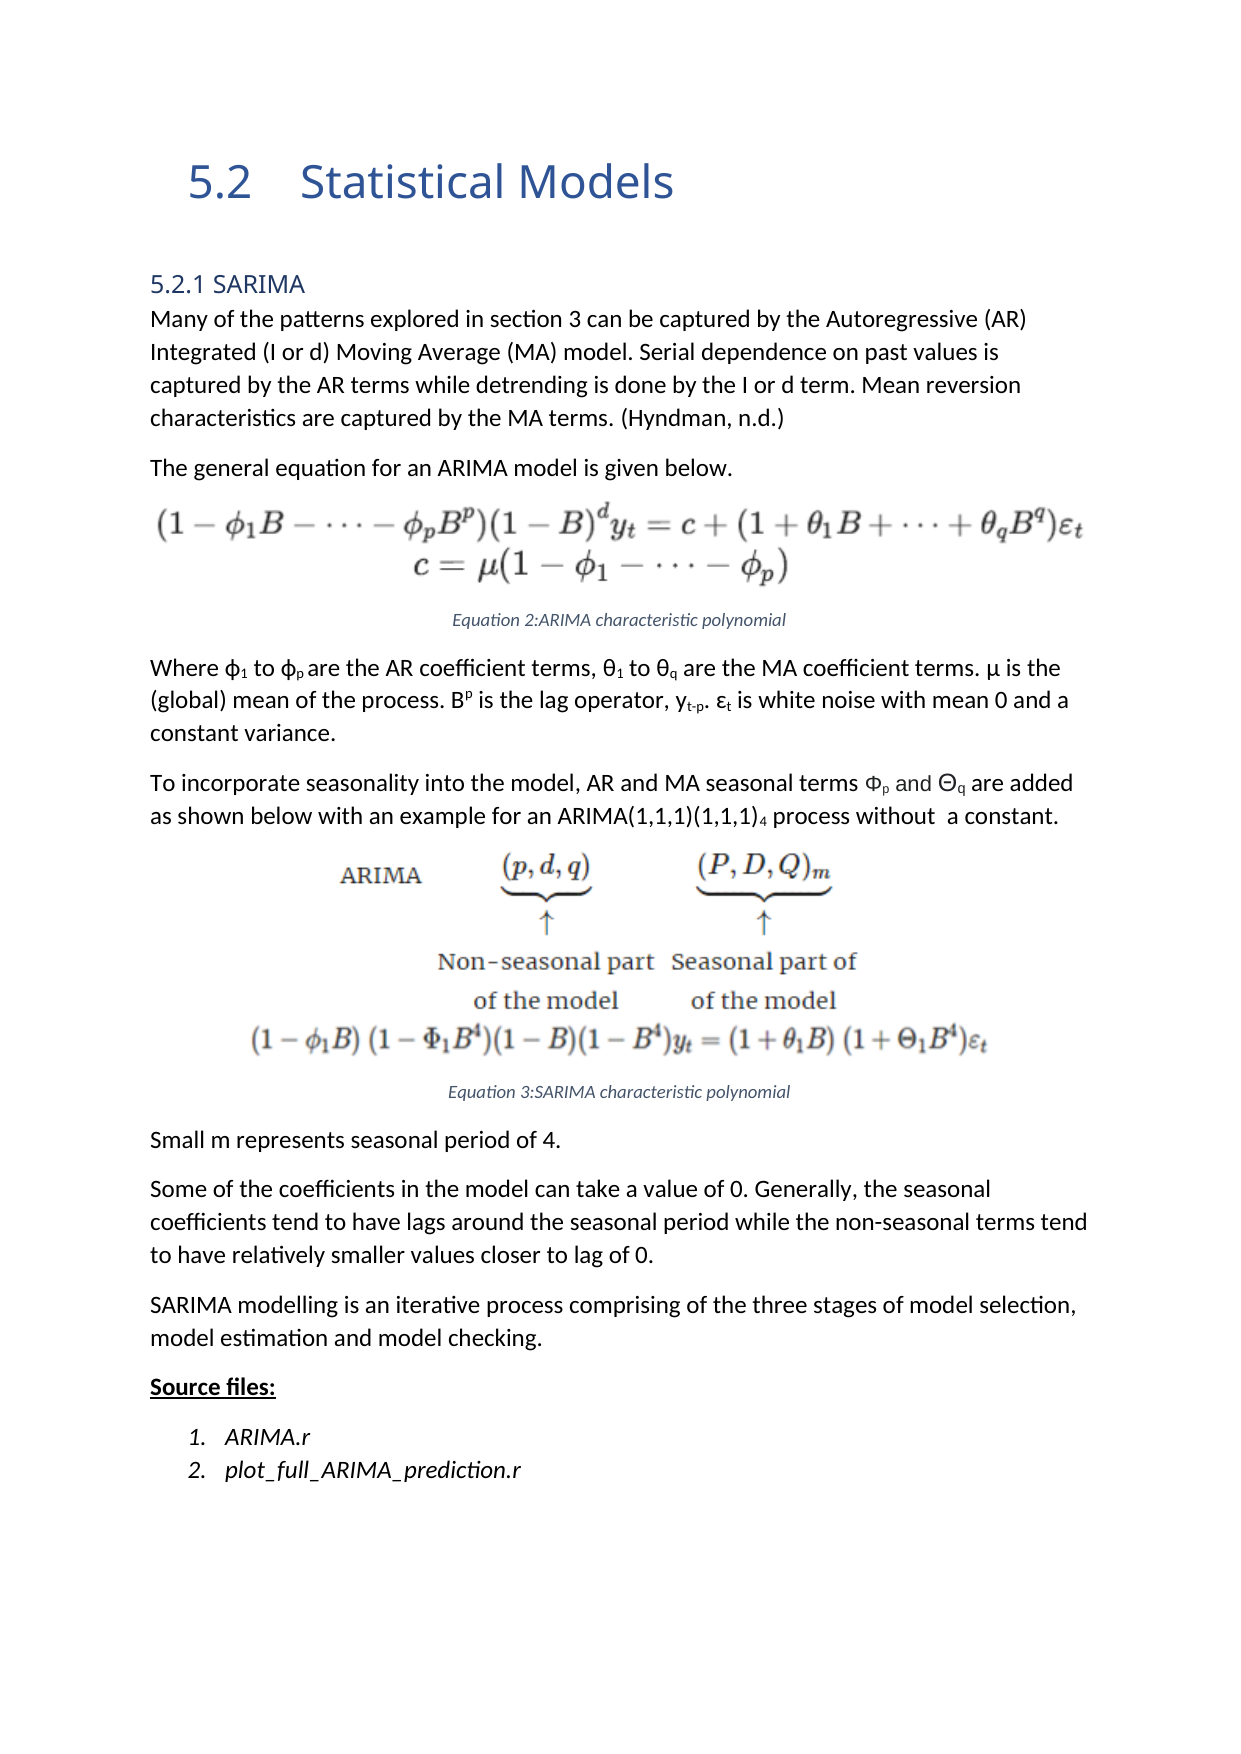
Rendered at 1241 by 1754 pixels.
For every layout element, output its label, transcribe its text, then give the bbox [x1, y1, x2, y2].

text SARIMA modelling is an iterative process comprising of the three stages of model selection, model estimation and model checking. [150, 1289, 1090, 1352]
list ARIMA.r [187, 1421, 1090, 1451]
text The general equation for an ARIMA model is given below. [150, 452, 1090, 482]
subtitle Statistical Models [187, 150, 1090, 212]
picture [248, 849, 992, 1061]
text Source files: [150, 1371, 1090, 1402]
text To incorporate seasonality into the model, AR and MA seasonal terms Φp and Θq are added as shown below with an example for an ARIMA(1,1,1)(1,1,1)4 process without a constant. [150, 767, 1090, 831]
list plot_full_ARIMA_prediction.r [187, 1454, 1090, 1484]
text Many of the patterns explored in section 3 can be captured by the Autoregressive (AR) Integrated (I or d) Moving Average (MA) model. Serial dependence on past values is captured by the AR terms while detrending is done by the I or d term. Mean reversion characteristics are captured by the MA terms. [150, 304, 1090, 433]
picture [152, 501, 1088, 589]
text Where ф1 to фp are the AR coefficient terms, θ1 to θq are the MA coefficient terms. μ is the (global) mean of the process. Bp is the lag operator, yt-p. ɛt is white noise with mean 0 and a constant variance. [150, 652, 1090, 748]
text Small m represents seasonal period of 4. [150, 1124, 1090, 1154]
text Some of the coefficients in the model can take a value of 0. Generally, the seasonal coefficients tend to have lags around the seasonal period while the non-seasonal terms tend to have relatively smaller values closer to lag of 0. [150, 1173, 1090, 1270]
subtitle 5.2.1 SARIMA [150, 267, 1090, 301]
